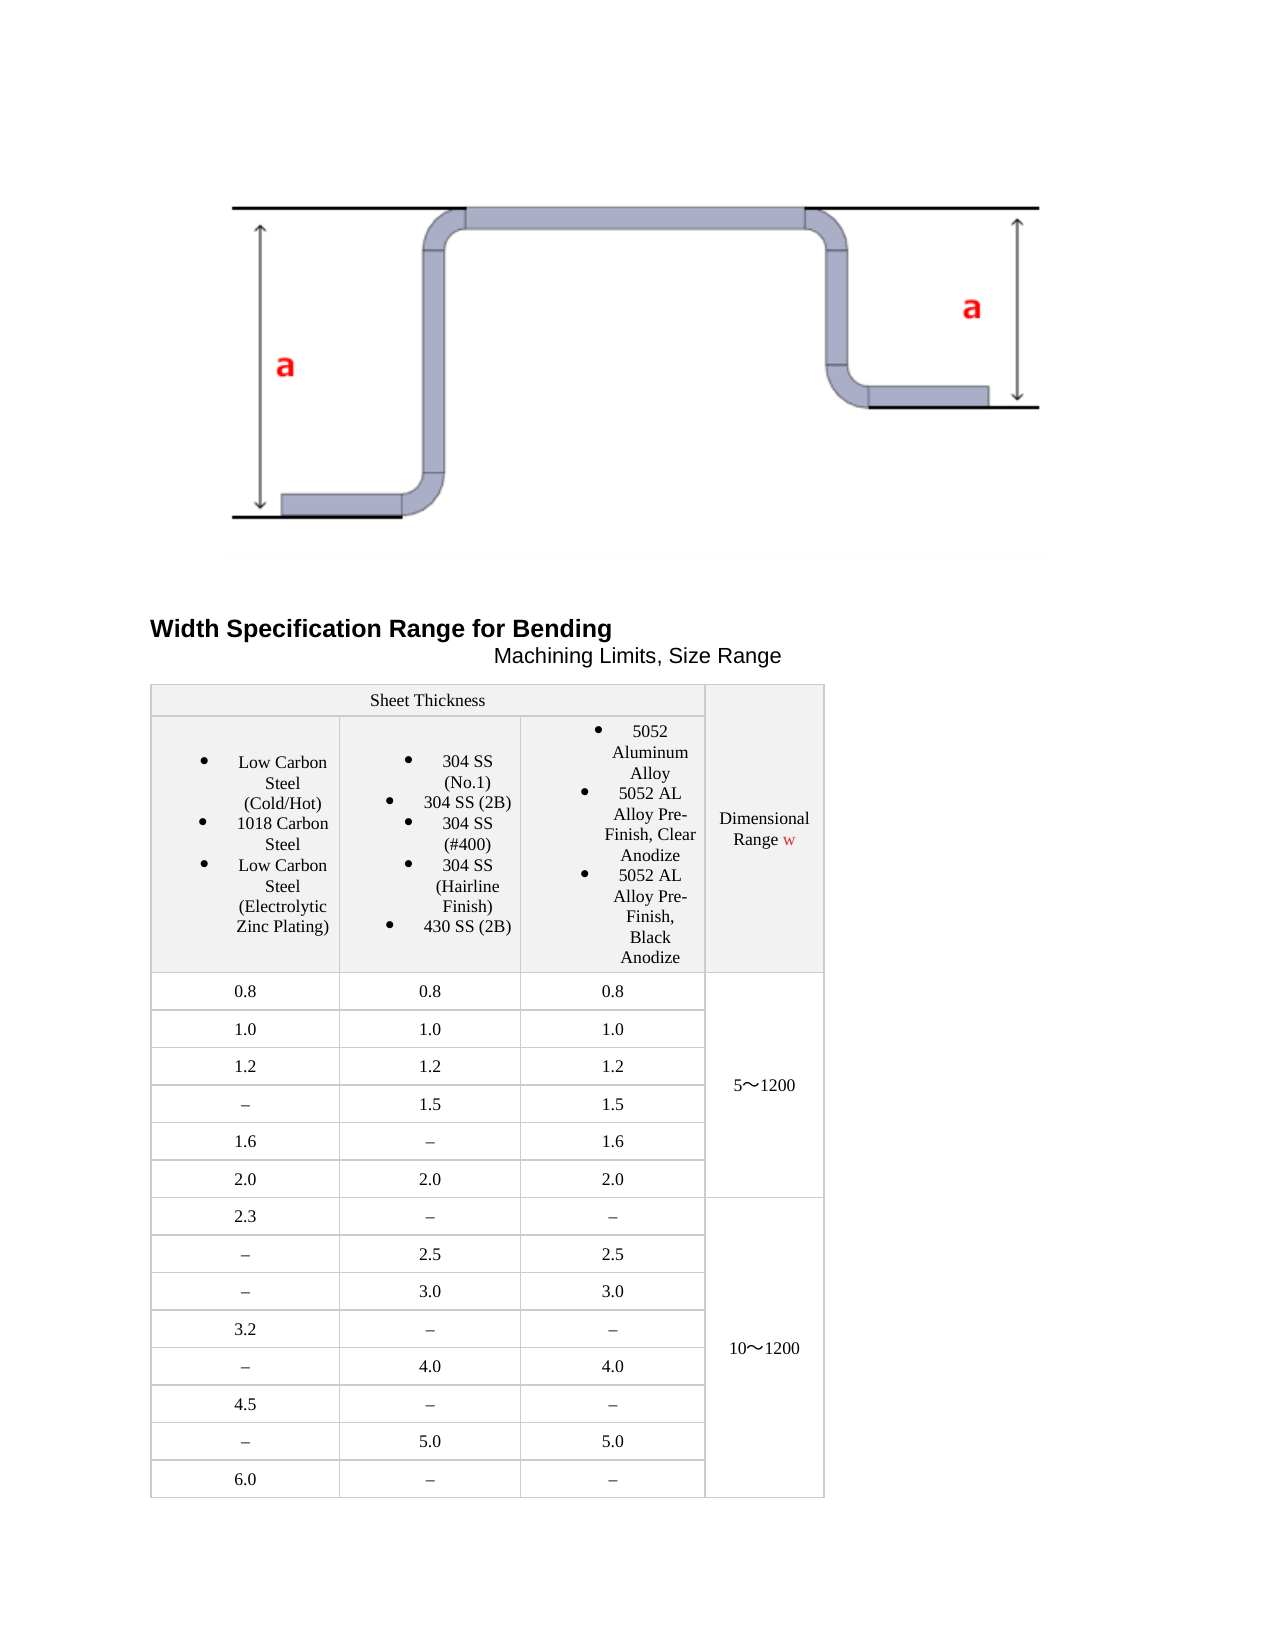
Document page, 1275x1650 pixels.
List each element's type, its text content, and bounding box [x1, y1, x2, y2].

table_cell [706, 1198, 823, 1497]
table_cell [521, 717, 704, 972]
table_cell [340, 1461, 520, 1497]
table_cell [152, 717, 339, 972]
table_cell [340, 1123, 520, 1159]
text Width Specification Range for Bending [150, 614, 1125, 643]
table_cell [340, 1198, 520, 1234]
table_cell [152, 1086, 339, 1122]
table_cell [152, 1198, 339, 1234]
picture [223, 150, 1052, 560]
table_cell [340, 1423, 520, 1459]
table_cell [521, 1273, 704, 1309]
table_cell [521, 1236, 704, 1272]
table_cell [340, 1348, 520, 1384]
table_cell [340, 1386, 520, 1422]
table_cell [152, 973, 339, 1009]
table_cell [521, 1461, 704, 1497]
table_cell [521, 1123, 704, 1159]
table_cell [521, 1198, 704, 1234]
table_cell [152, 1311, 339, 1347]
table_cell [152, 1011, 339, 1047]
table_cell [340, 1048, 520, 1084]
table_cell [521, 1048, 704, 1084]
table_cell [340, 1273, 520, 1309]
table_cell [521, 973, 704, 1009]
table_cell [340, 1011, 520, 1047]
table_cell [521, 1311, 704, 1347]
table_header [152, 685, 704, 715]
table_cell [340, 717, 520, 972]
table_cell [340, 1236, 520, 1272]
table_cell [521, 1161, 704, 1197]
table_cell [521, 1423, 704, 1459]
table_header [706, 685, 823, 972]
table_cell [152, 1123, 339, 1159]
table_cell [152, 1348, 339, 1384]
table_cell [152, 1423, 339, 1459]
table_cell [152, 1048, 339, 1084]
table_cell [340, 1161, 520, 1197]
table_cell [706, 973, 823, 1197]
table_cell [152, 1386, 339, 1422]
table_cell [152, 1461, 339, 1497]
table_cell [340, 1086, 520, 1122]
text Machining Limits, Size Range [150, 643, 1125, 668]
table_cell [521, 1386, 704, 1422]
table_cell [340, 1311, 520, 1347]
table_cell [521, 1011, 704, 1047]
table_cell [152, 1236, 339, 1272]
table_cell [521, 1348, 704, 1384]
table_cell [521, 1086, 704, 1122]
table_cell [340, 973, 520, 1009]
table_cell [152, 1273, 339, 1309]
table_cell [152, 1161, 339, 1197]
